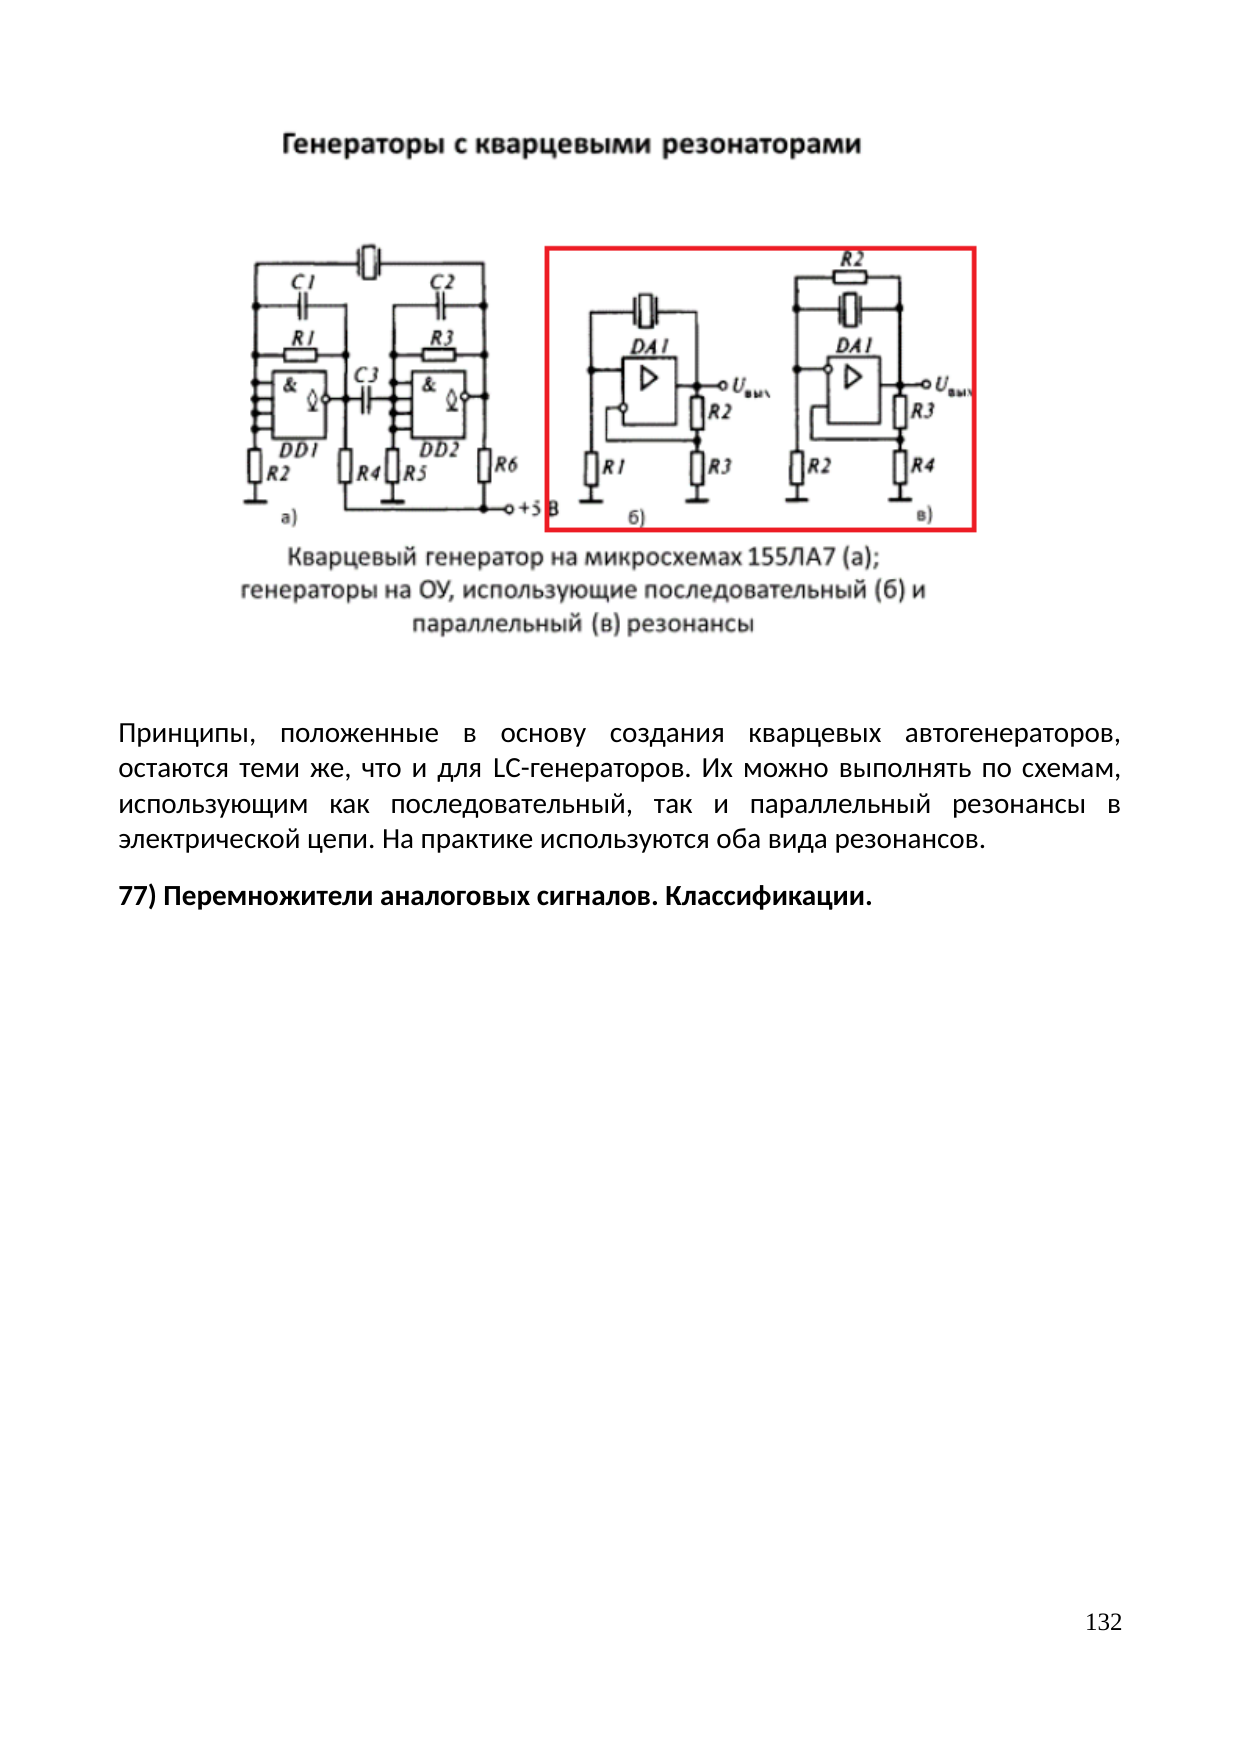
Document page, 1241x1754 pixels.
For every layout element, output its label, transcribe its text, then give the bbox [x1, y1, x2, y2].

subtitle 77) Перемножители аналоговых сигналов. Классификации. [118, 877, 1122, 913]
text Принципы, положенные в основу создания кварцевых автогенераторов, остаются теми же, что и для LС-генераторов. Их можно выполнять по схемам, использующим как последовательный, так и параллельный резонансы в электрической цепи. На практике используются оба вида резонансов. [118, 714, 1122, 856]
picture [235, 118, 1005, 664]
